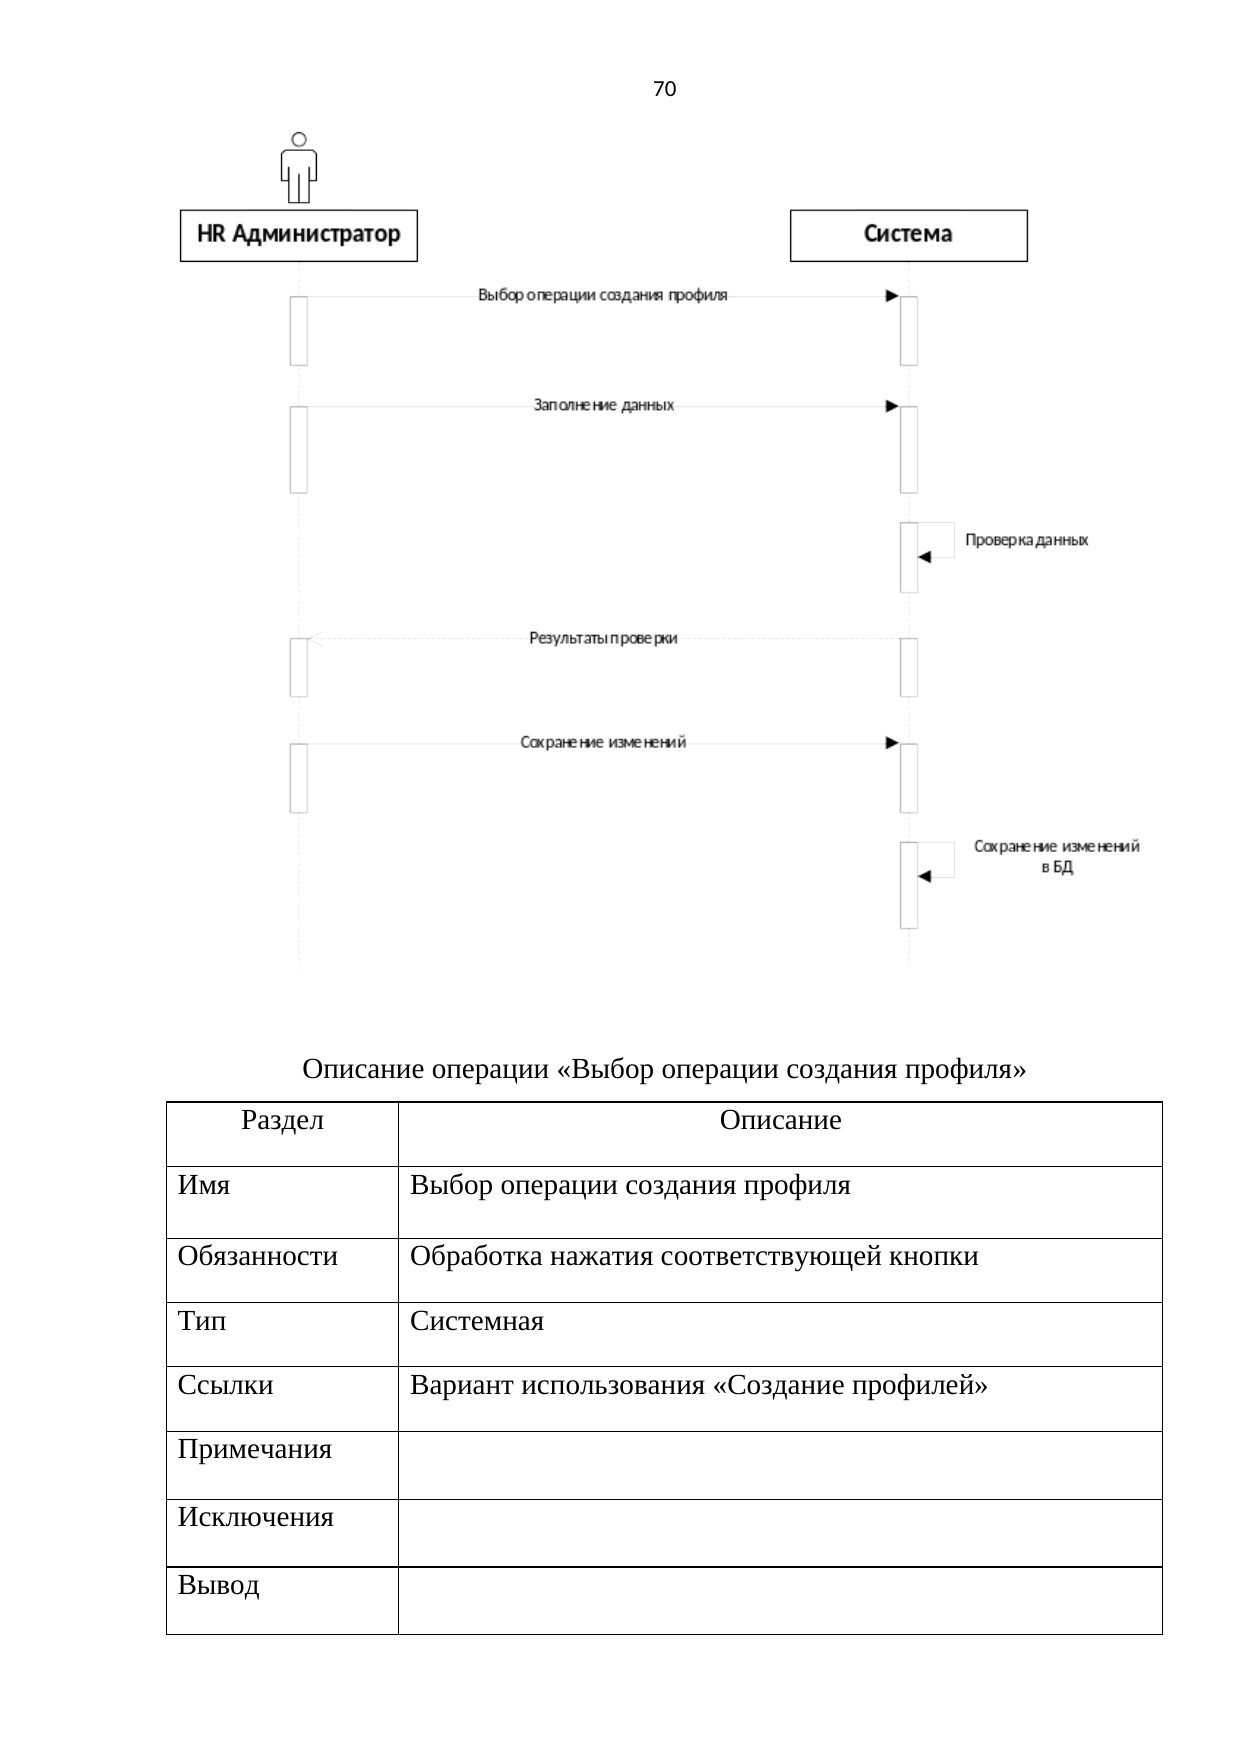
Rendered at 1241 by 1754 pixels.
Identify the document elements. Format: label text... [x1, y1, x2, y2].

table_cell Вариант использования «Создание профилей» [399, 1367, 1162, 1431]
table_cell Вывод [167, 1568, 398, 1634]
table_cell Тип [167, 1303, 398, 1366]
text Описание операции «Выбор операции создания профиля» [177, 1051, 1152, 1085]
table_cell Обязанности [167, 1239, 398, 1302]
table_cell Имя [167, 1167, 398, 1237]
table_cell Ссылки [167, 1367, 398, 1431]
table_cell Исключения [167, 1500, 398, 1566]
table_cell [399, 1432, 1162, 1498]
table_cell Примечания [167, 1432, 398, 1498]
table_cell Выбор операции создания профиля [399, 1167, 1162, 1237]
table_cell Системная [399, 1303, 1162, 1366]
table_header Описание [399, 1103, 1162, 1166]
table_cell [399, 1500, 1162, 1566]
table_cell [399, 1568, 1162, 1634]
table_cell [399, 1239, 1162, 1302]
table_header Раздел [167, 1103, 398, 1166]
